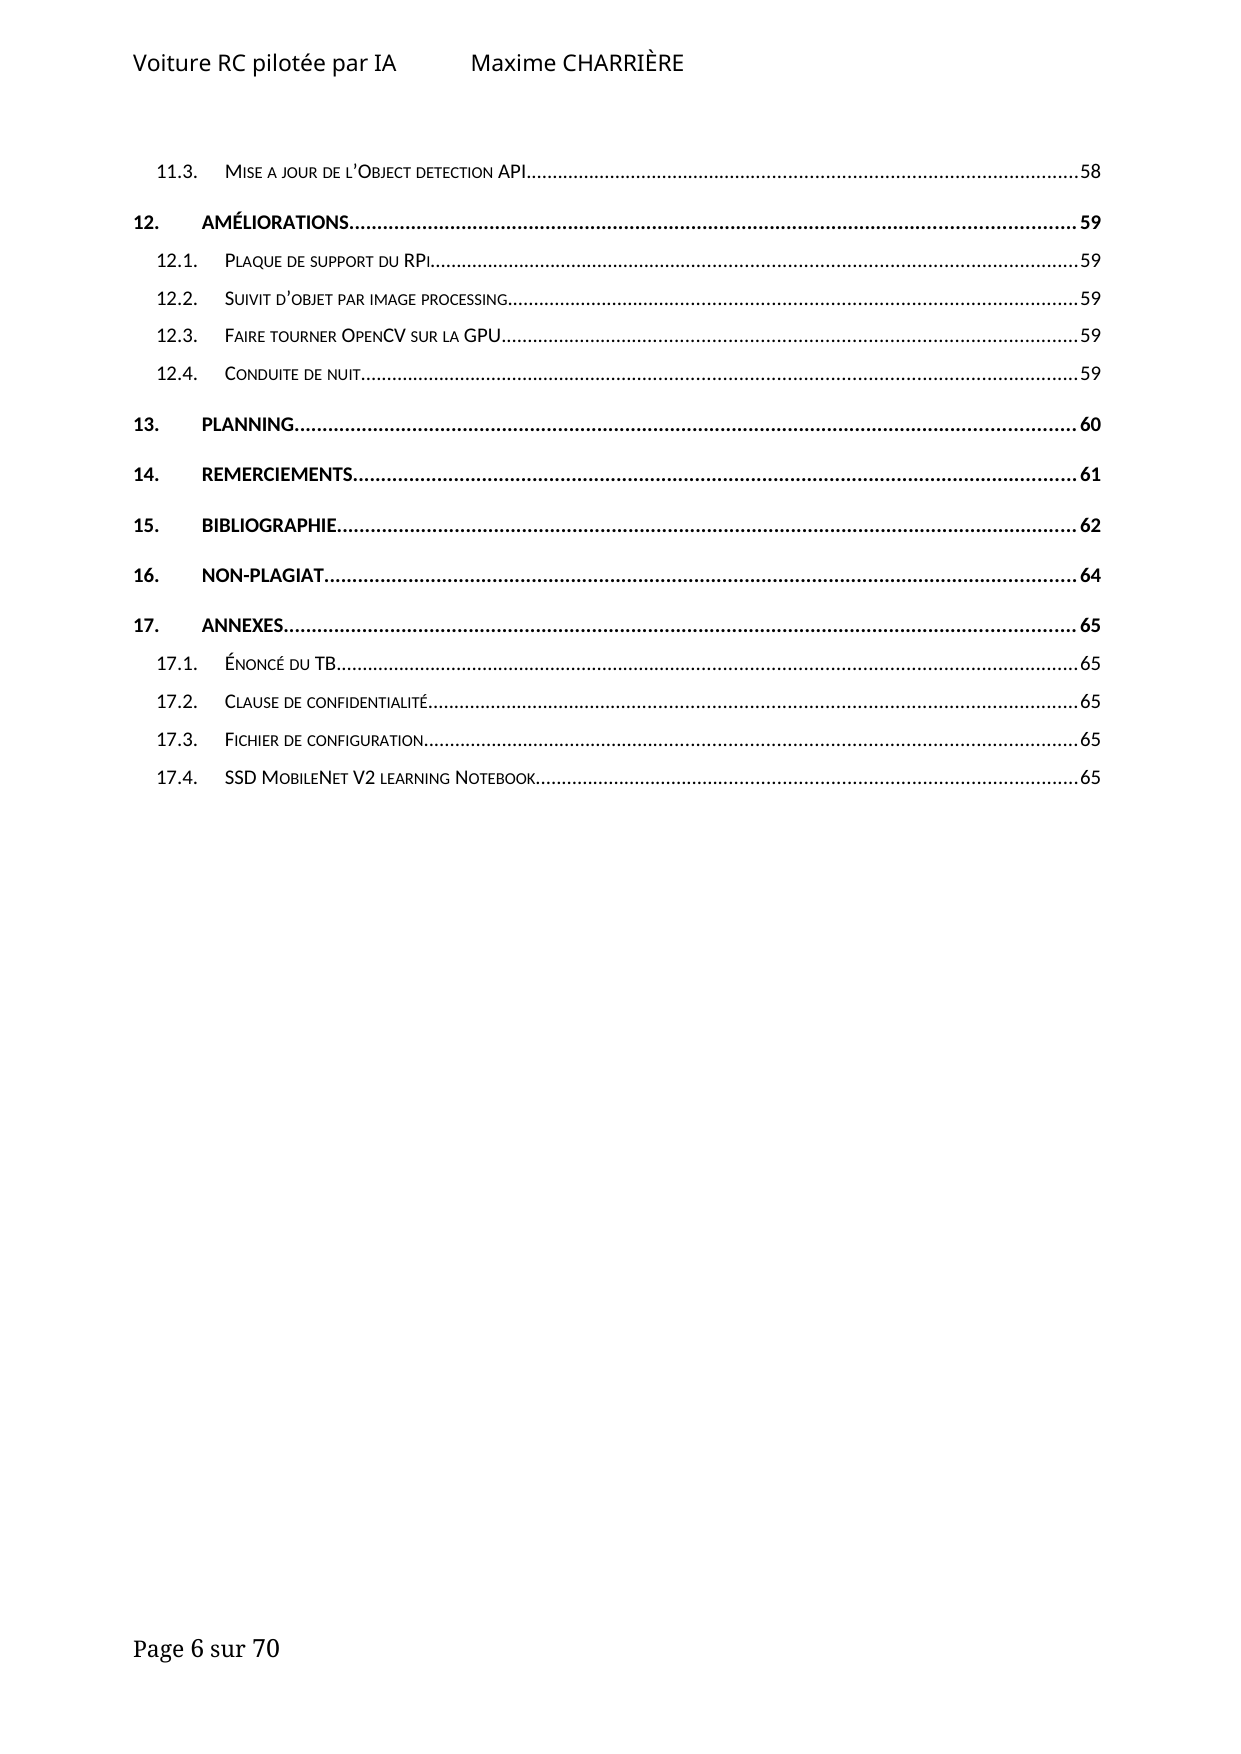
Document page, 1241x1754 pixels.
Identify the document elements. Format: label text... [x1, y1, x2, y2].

text 16. non-plagiat 64 [133, 562, 1102, 588]
text 12. Améliorations 59 [133, 209, 1102, 234]
text 11.3. Mise a jour de l’Object detection API 58 [156, 158, 1102, 184]
text 17.1. Énoncé du TB 65 [156, 651, 1102, 676]
text 15. Bibliographie 62 [133, 512, 1102, 537]
text 12.2. Suivit d’objet par image processing 59 [156, 285, 1102, 310]
text 17.2. Clause de confidentialité 65 [156, 688, 1102, 714]
text 13. Planning 60 [133, 411, 1102, 436]
text 12.4. Conduite de nuit 59 [156, 361, 1102, 386]
text 17. Annexes 65 [133, 613, 1102, 638]
text 12.3. Faire tourner OpenCV sur la GPU 59 [156, 323, 1102, 348]
text 17.3. Fichier de configuration 65 [156, 726, 1102, 752]
text 14. Remerciements 61 [133, 461, 1102, 487]
text 12.1. Plaque de support du RPi 59 [156, 247, 1102, 272]
text 17.4. SSD MobileNet V2 learning Notebook 65 [156, 764, 1102, 790]
